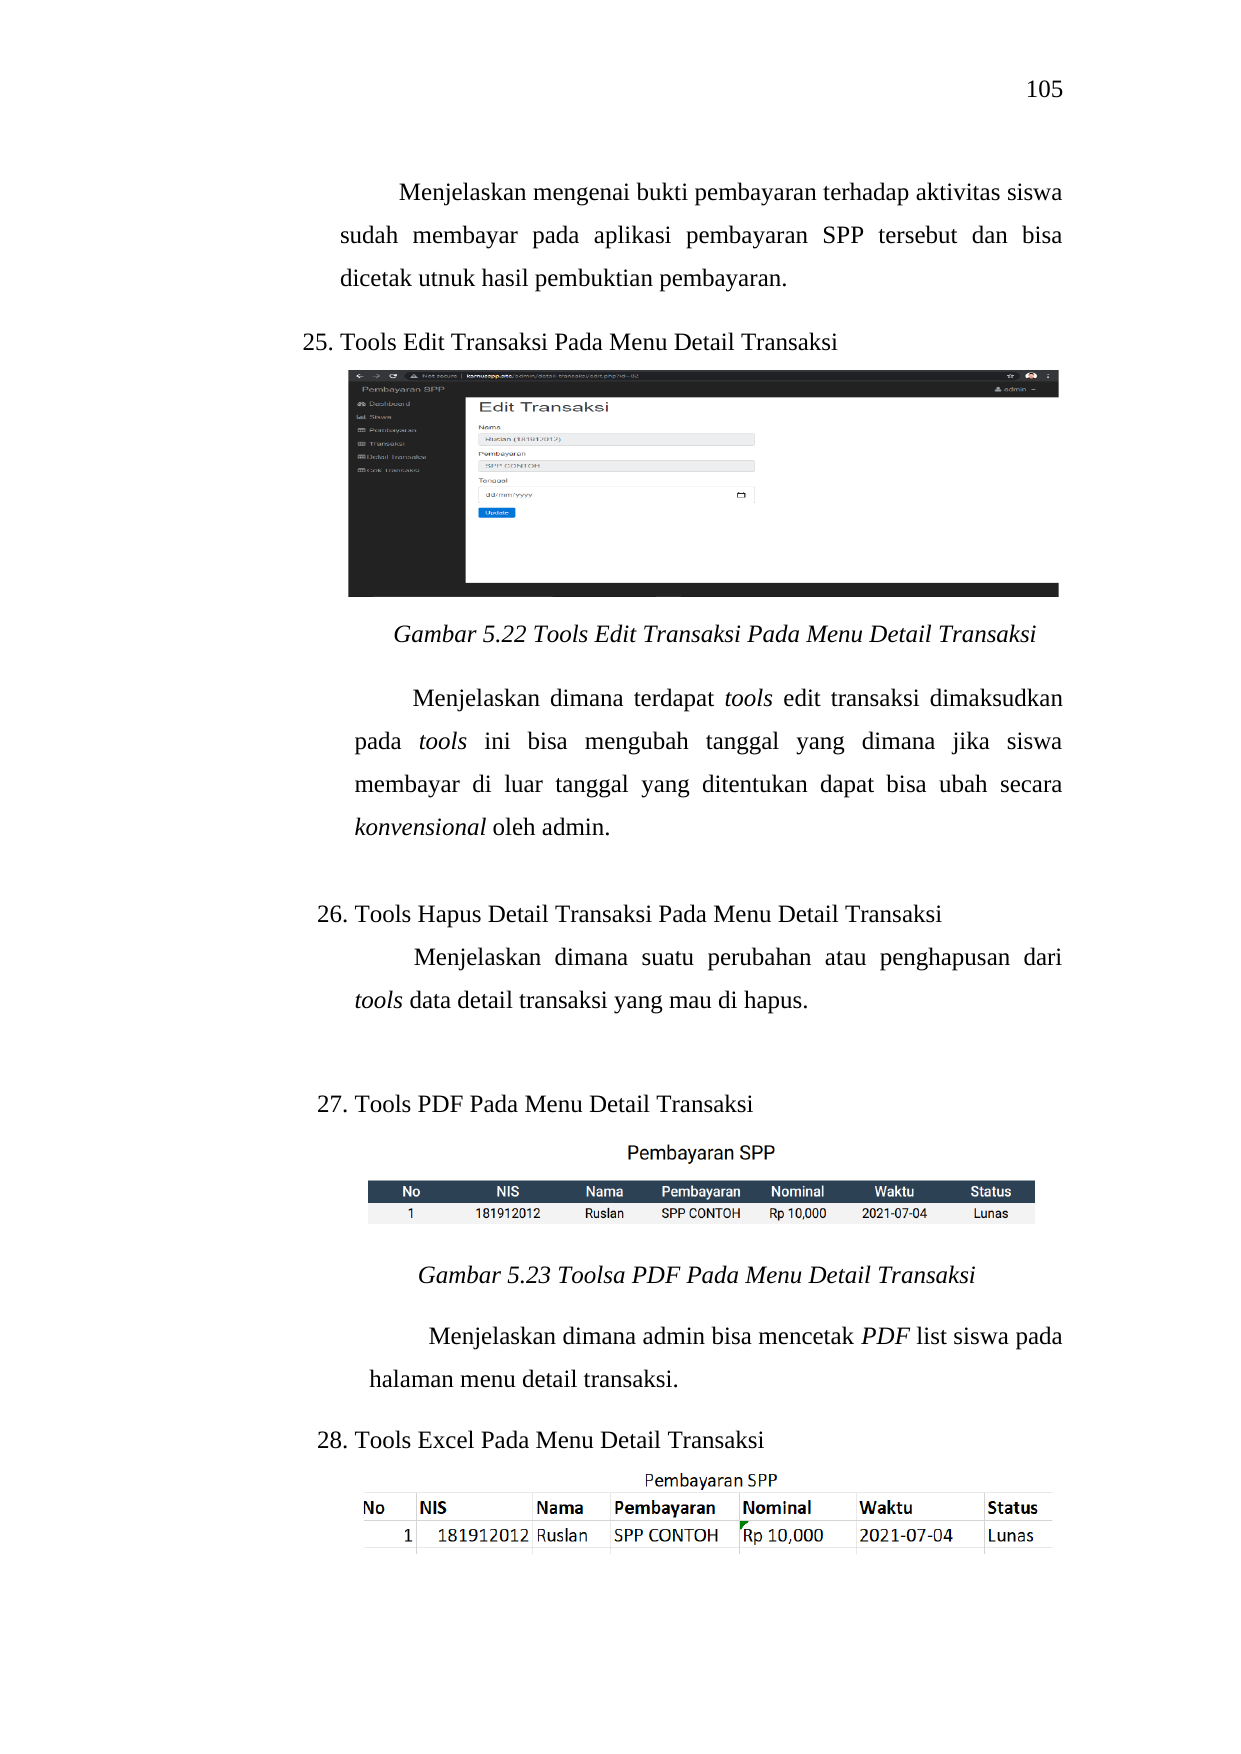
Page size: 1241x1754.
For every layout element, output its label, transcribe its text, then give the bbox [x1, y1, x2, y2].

list Tools PDF Pada Menu Detail Transaksi [317, 1089, 1063, 1118]
list Tools Hapus Detail Transaksi Pada Menu Detail Transaksi [317, 899, 1063, 927]
list Tools Excel Pada Menu Detail Transaksi [317, 1425, 1063, 1454]
list Tools Edit Transaksi Pada Menu Detail Transaksi [302, 327, 1063, 356]
picture [363, 1468, 1053, 1554]
text Menjelaskan dimana terdapat tools edit transaksi dimaksudkan pada tools ini bisa mengubah tanggal yang dimana jika siswa membayar di luar tanggal yang ditentukan dapat bisa ubah secara konvensional oleh admin. [354, 683, 1063, 841]
text Gambar 5.22 Tools Edit Transaksi Pada Menu Detail Transaksi [369, 619, 1063, 648]
text Menjelaskan mengenai bukti pembayaran terhadap aktivitas siswa sudah membayar pada aplikasi pembayaran SPP tersebut dan bisa dicetak utnuk hasil pembuktian pembayaran. [340, 177, 1063, 292]
picture [358, 1139, 1044, 1239]
list Menjelaskan dimana admin bisa mencetak PDF list siswa pada halaman menu detail transaksi. [369, 1321, 1063, 1393]
list Gambar 5.23 Toolsa PDF Pada Menu Detail Transaksi [333, 1260, 1063, 1289]
list Menjelaskan dimana suatu perubahan atau penghapusan dari tools data detail transaksi yang mau di hapus. [354, 942, 1063, 1014]
picture [348, 370, 1059, 597]
